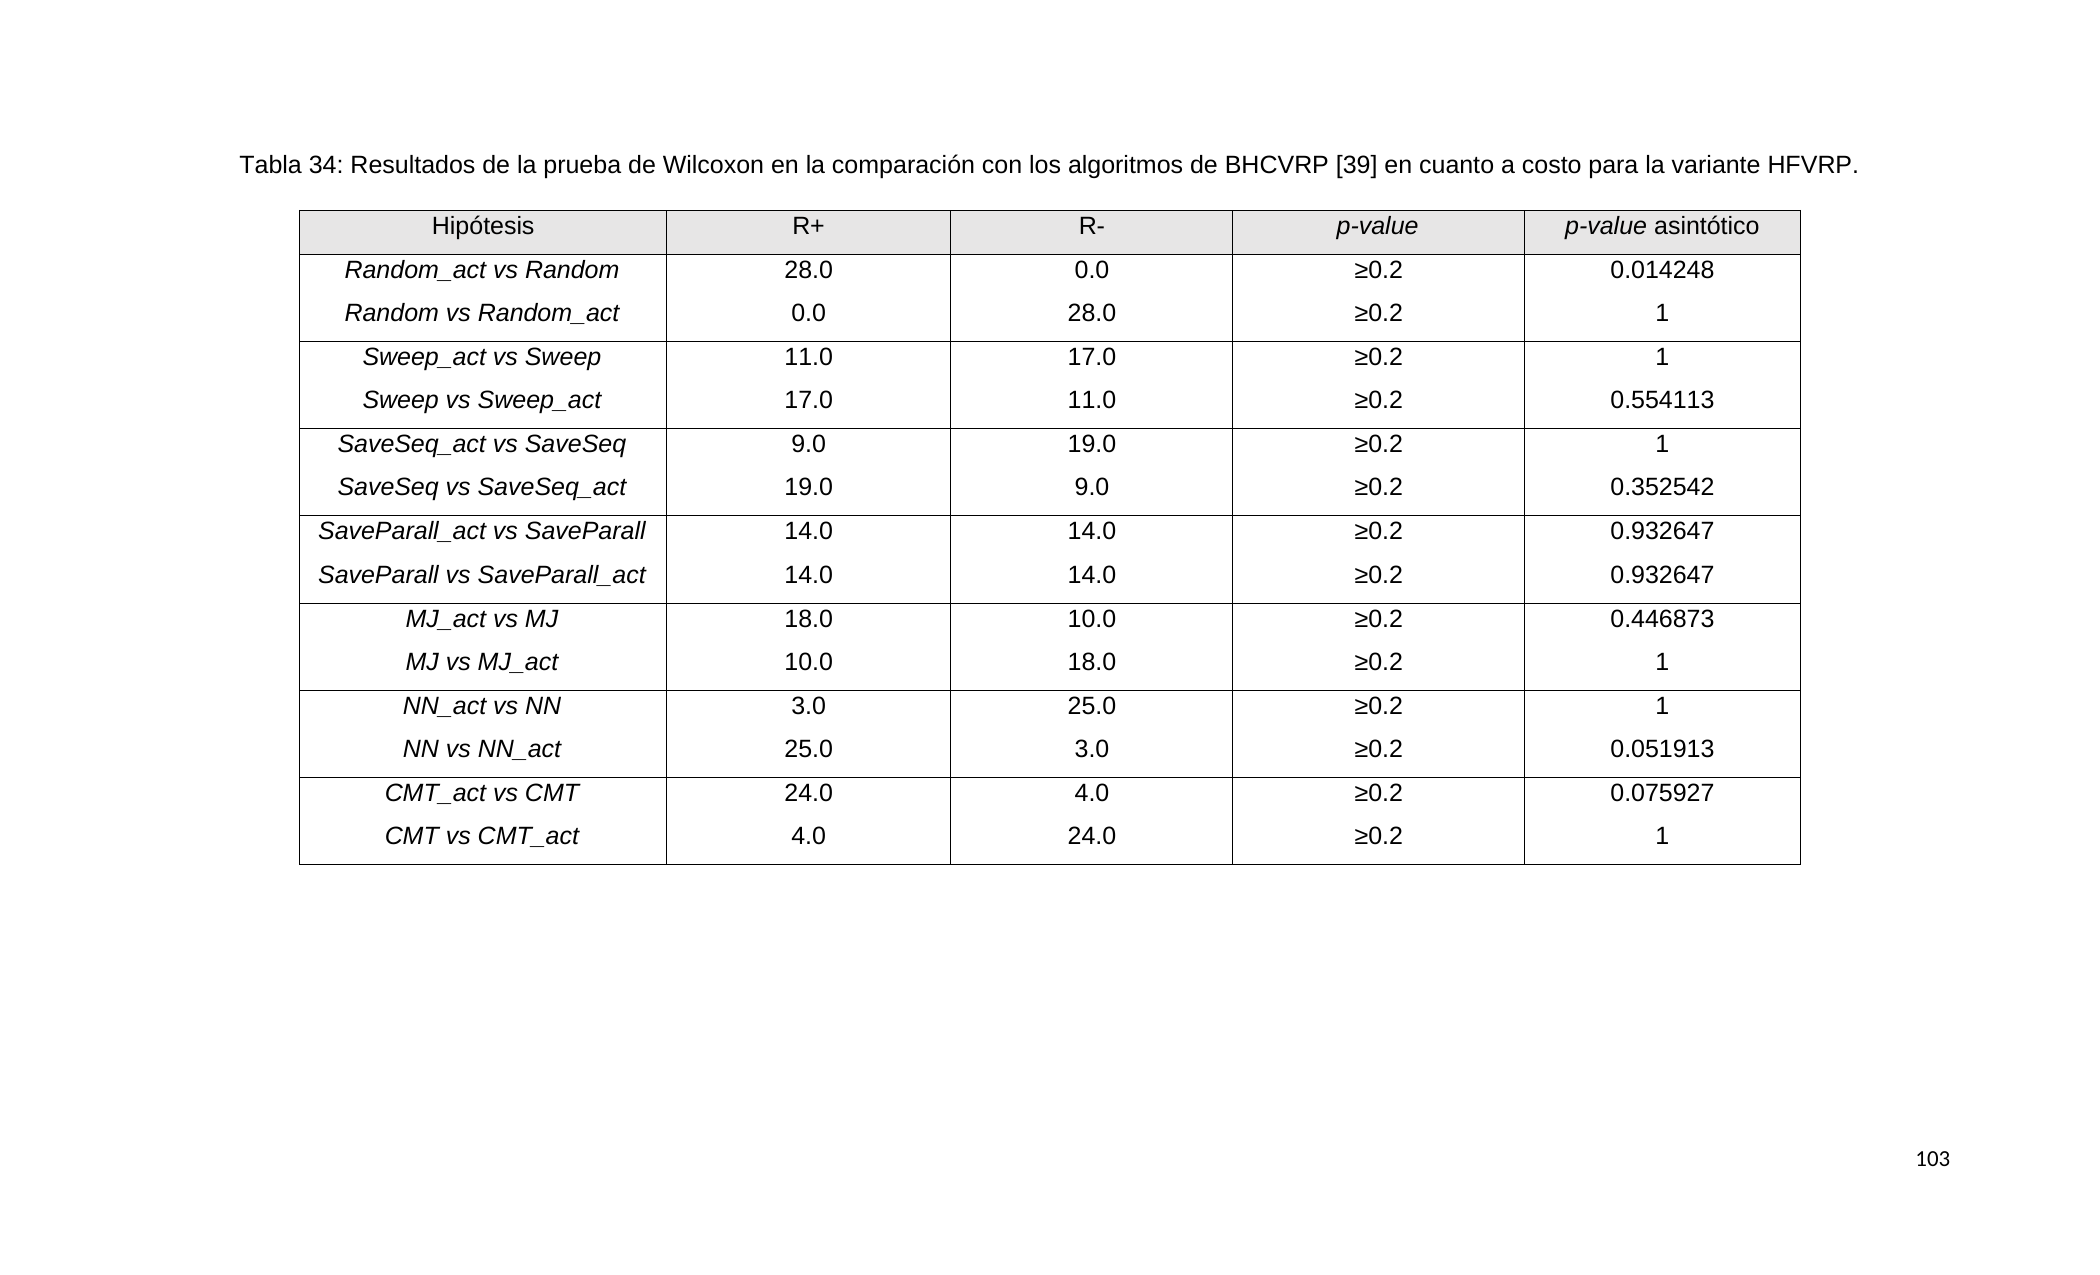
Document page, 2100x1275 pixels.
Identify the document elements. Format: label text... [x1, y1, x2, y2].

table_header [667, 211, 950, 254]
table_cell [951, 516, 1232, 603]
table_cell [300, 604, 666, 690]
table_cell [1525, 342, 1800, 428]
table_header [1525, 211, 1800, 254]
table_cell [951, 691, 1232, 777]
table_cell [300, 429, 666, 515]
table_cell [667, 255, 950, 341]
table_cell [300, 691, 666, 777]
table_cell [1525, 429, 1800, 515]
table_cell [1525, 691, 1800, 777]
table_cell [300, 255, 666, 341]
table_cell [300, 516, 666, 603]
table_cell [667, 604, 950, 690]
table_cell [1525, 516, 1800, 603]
text Tabla 34: Resultados de la prueba de Wilcoxon en la comparación con los algoritmos de BHCVRP [39] en cuanto a costo para la variante HFVRP. [150, 150, 1950, 179]
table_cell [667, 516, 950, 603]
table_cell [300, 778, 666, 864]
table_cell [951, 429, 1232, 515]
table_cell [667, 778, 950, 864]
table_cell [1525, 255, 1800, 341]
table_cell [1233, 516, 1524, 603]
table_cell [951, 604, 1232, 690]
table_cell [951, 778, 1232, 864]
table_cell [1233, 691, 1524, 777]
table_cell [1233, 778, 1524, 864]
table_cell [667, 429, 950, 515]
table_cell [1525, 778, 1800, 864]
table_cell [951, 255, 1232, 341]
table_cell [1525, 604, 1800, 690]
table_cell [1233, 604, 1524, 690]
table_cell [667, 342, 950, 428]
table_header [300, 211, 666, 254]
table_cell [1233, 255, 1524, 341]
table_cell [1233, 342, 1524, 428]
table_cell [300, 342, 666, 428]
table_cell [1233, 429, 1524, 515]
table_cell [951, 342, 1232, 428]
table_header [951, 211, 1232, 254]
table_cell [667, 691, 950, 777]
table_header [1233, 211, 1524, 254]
